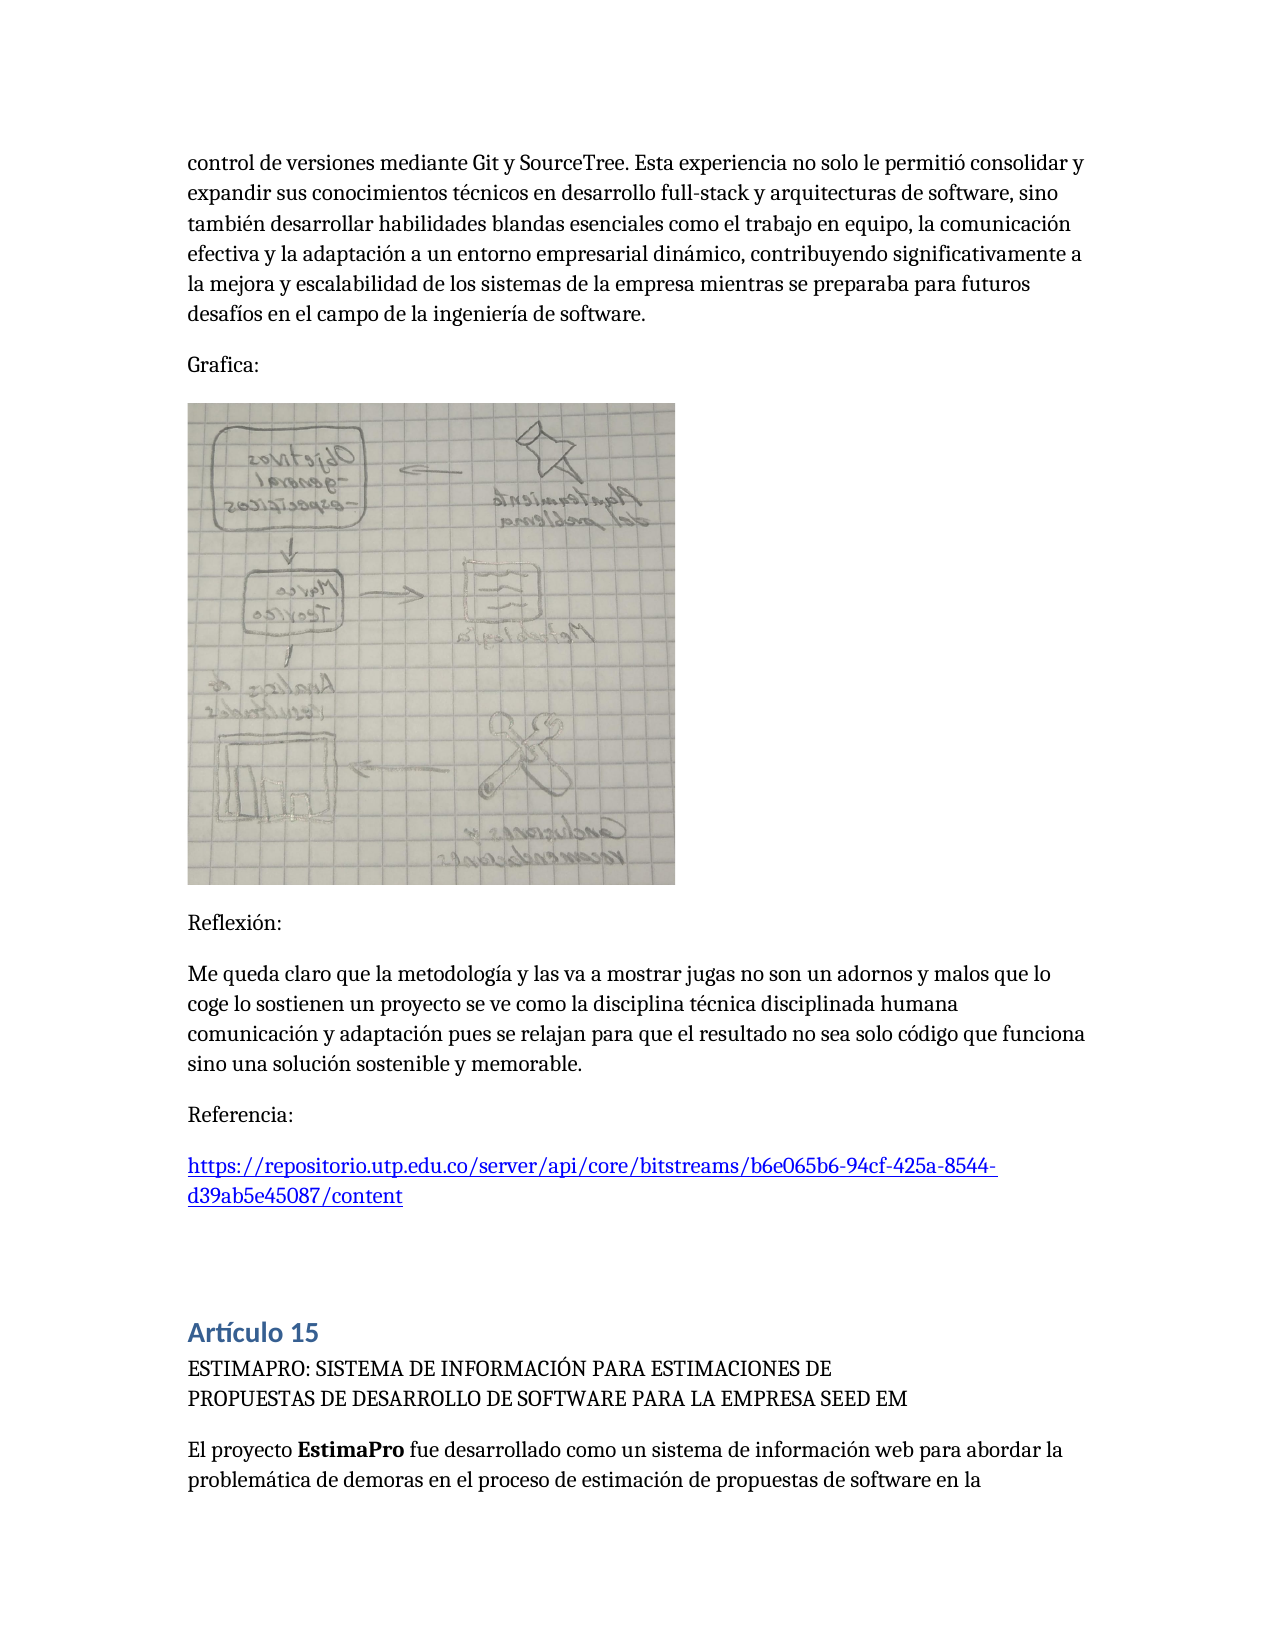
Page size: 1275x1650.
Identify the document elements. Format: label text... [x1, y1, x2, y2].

text ESTIMAPRO: SISTEMA DE INFORMACIÓN PARA ESTIMACIONES DE PROPUESTAS DE DESARROLLO DE SOFTWARE PARA LA EMPRESA SEED EM [187, 1355, 1087, 1412]
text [187, 1437, 1087, 1493]
subtitle Artículo 15 [187, 1314, 1087, 1350]
text Me queda claro que la metodología y las va a mostrar jugas no son un adornos y malos que lo coge lo sostienen un proyecto se ve como la disciplina técnica disciplinada humana comunicación y adaptación pues se relajan para que el resultado no sea solo código que funciona sino una solución sostenible y memorable. [187, 960, 1087, 1077]
text Grafica: [187, 352, 1087, 378]
text Referencia: [187, 1102, 1087, 1128]
text https://repositorio.utp.edu.co/server/api/core/bitstreams/b6e065b6-94cf-425a-8544-d39ab5e45087/content [187, 1153, 1087, 1209]
text Reflexión: [187, 909, 1087, 936]
picture [187, 403, 675, 885]
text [187, 150, 1087, 327]
